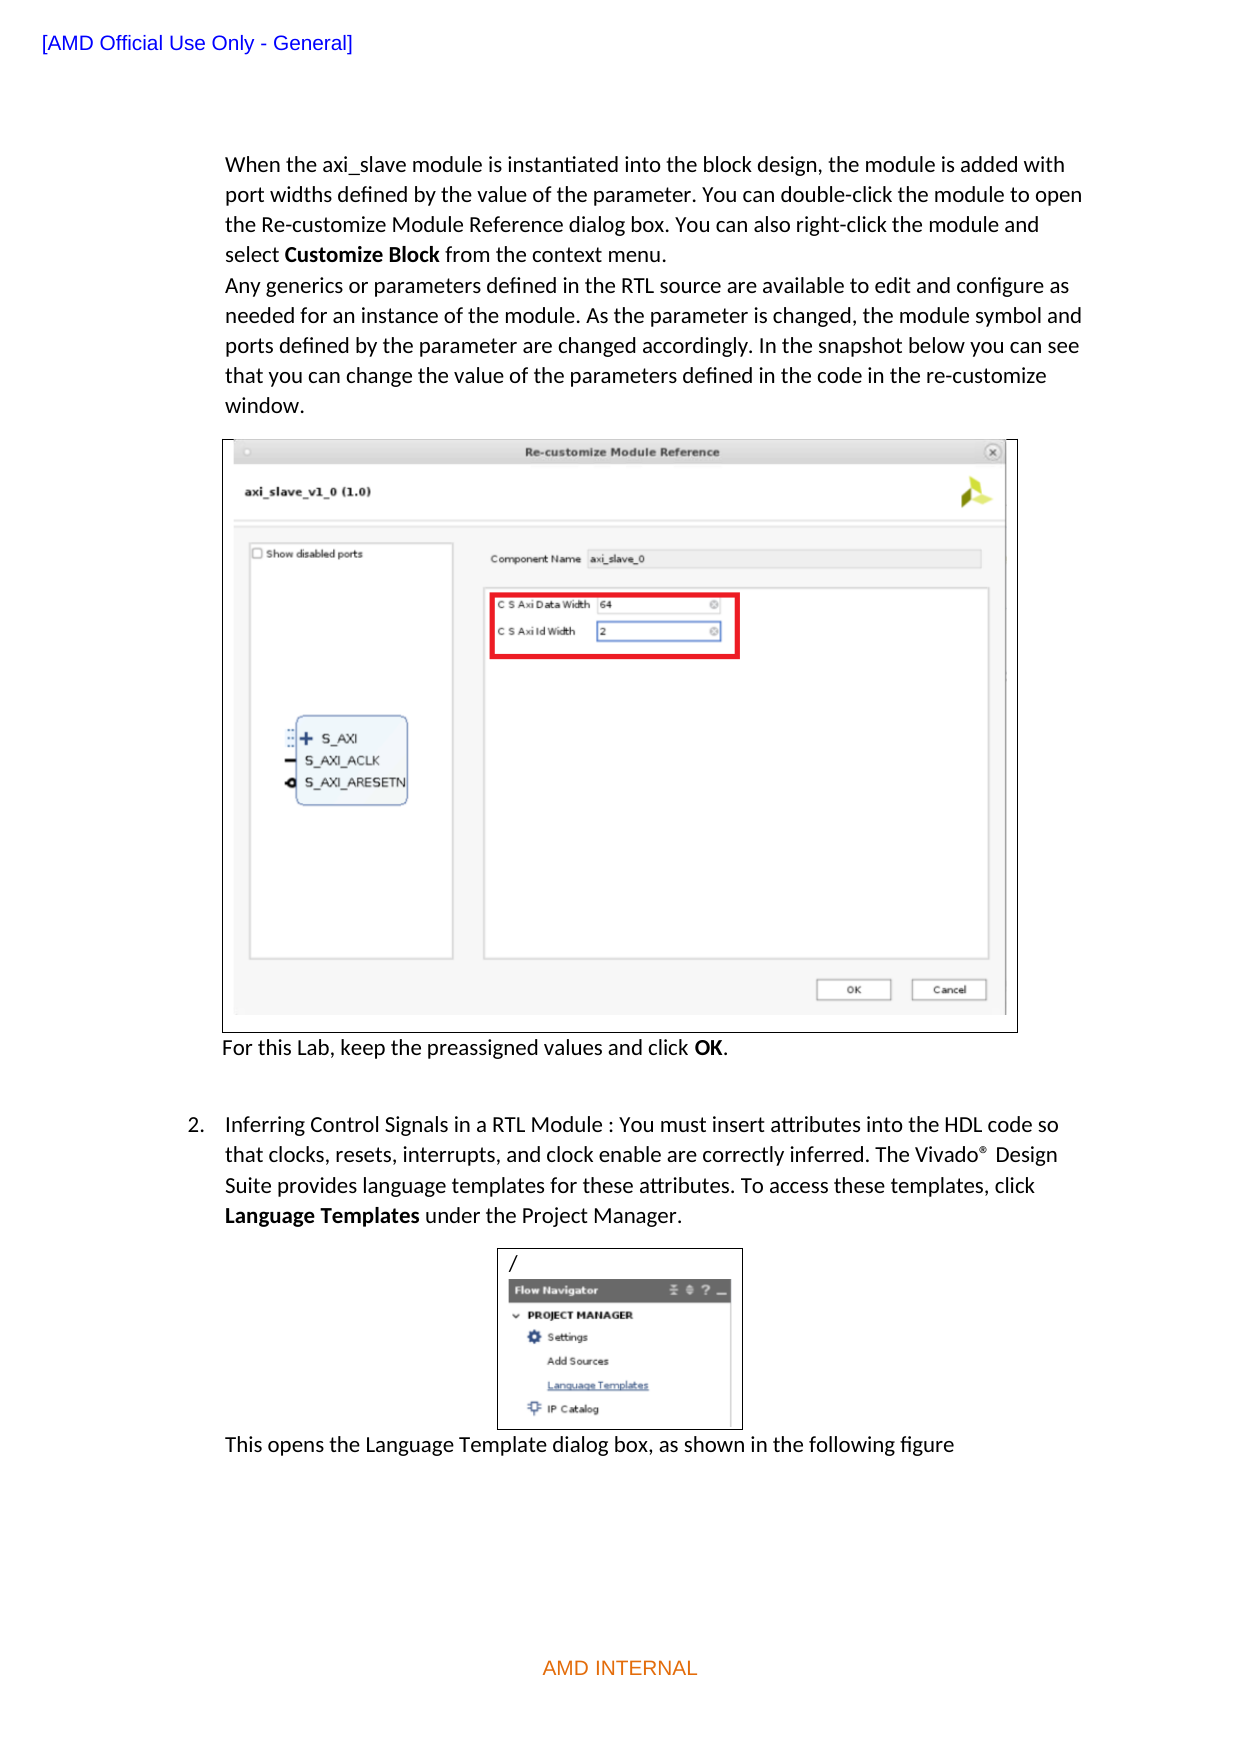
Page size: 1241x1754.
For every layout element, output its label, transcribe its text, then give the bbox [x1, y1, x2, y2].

list Inferring Control Signals in a RTL Module : You must insert attributes into the HDL code so that clocks, resets, interrupts, and clock enable are correctly inferred. The Vivado® Design Suite provides language templates for these attributes. To access these templates, click Language Templates under the Project Manager. [187, 1110, 1090, 1229]
text For this Lab, keep the preassigned values and click OK. [150, 1033, 1090, 1061]
table_header [223, 440, 1017, 1032]
list This opens the Language Template dialog box, as shown in the following figure [225, 1430, 1090, 1458]
picture [508, 1279, 732, 1427]
picture [233, 439, 1007, 1015]
list Any generics or parameters defined in the RTL source are available to edit and configure as [225, 271, 1090, 299]
list When the axi_slave module is instantiated into the block design, the module is added with port widths defined by the value of the parameter. You can double-click the module to open the Re-customize Module Reference dialog box. You can also right-click the module and select Customize Block from the context menu. [225, 150, 1090, 269]
table_header / [498, 1249, 742, 1429]
list ports defined by the parameter are changed accordingly. In the snapshot below you can see that you can change the value of the parameters defined in the code in the re-customize window. [225, 331, 1090, 420]
list needed for an instance of the module. As the parameter is changed, the module symbol and [225, 301, 1090, 329]
